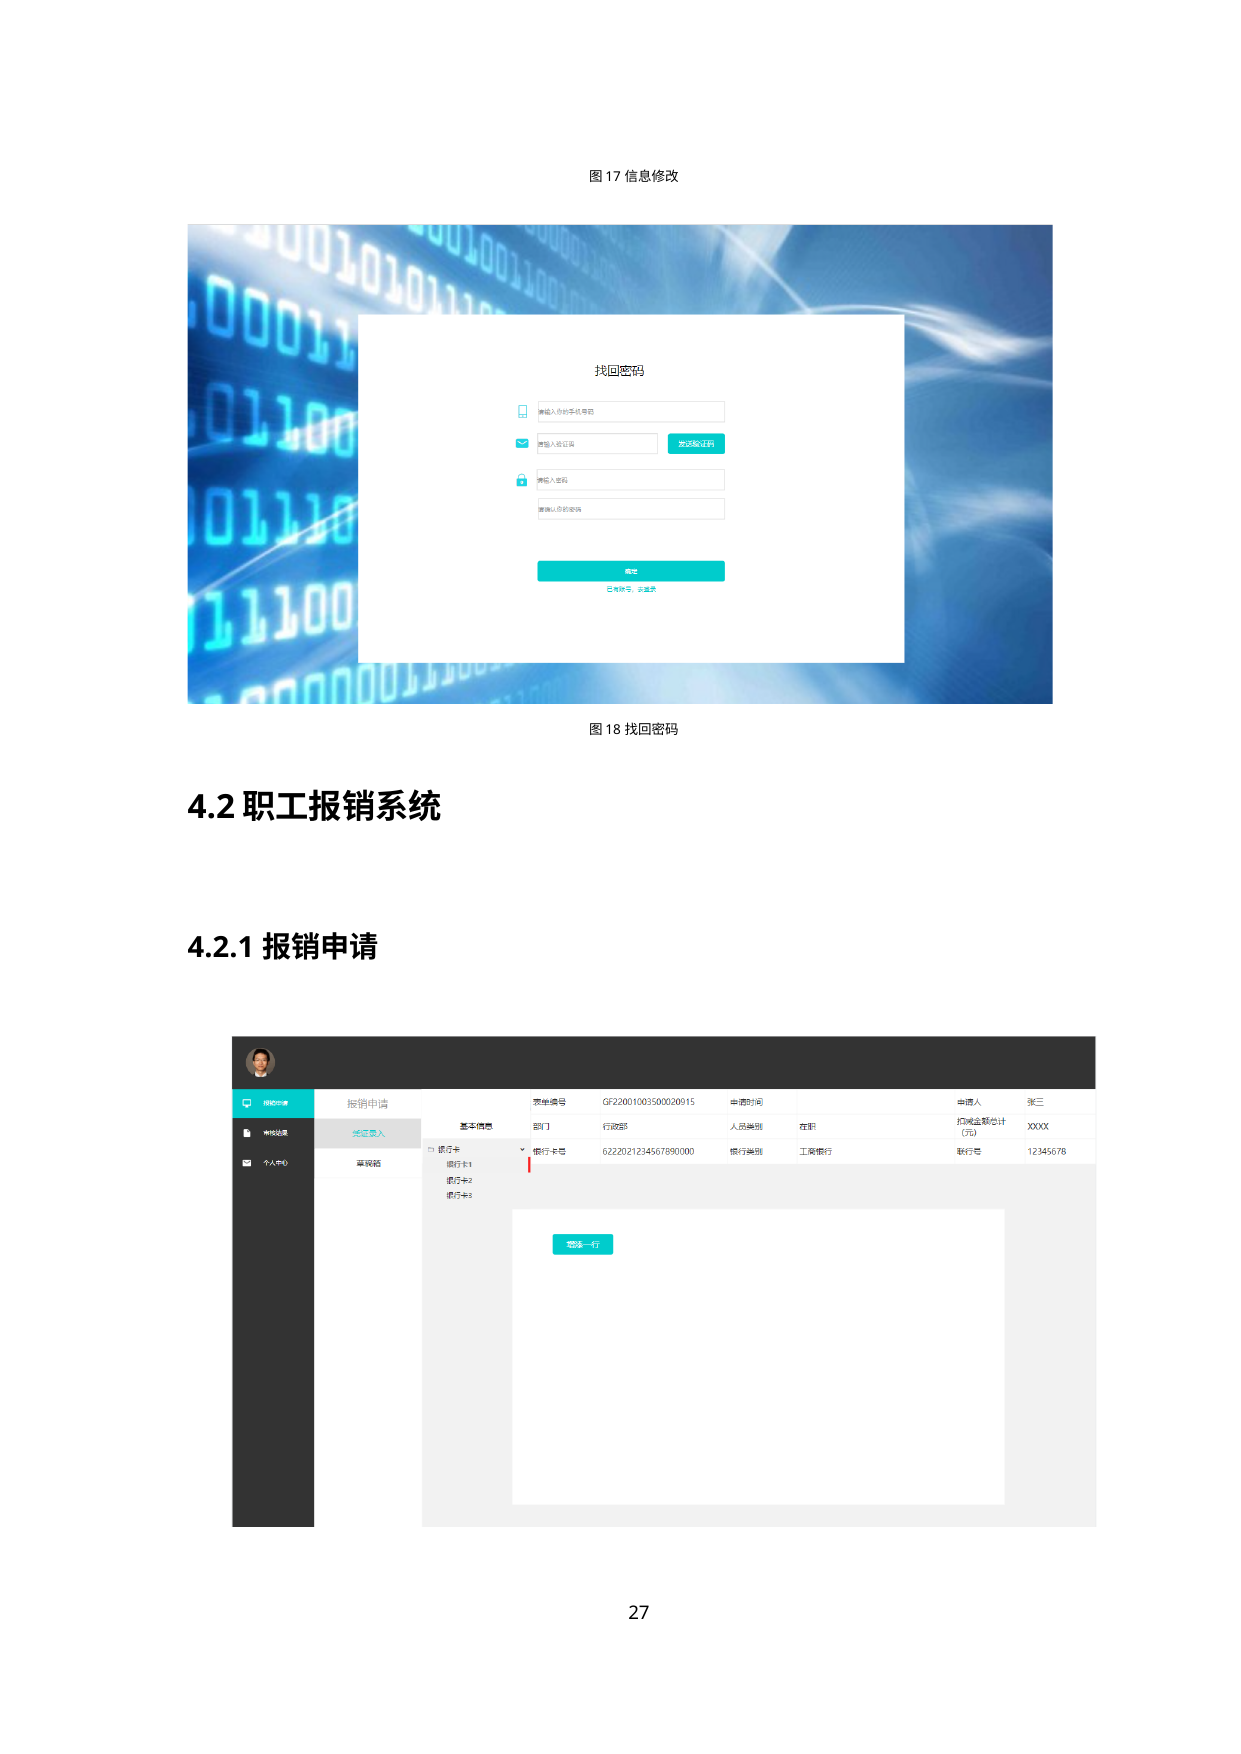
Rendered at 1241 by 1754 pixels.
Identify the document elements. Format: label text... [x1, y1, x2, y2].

picture [187, 224, 1053, 704]
subtitle 4.2职工报销系统 [187, 772, 1053, 837]
text 图17 信息修改 [187, 160, 1053, 192]
picture [231, 1035, 1097, 1527]
subtitle 4.2.1 报销申请 [187, 912, 1053, 977]
text 图18 找回密码 [187, 712, 1053, 745]
